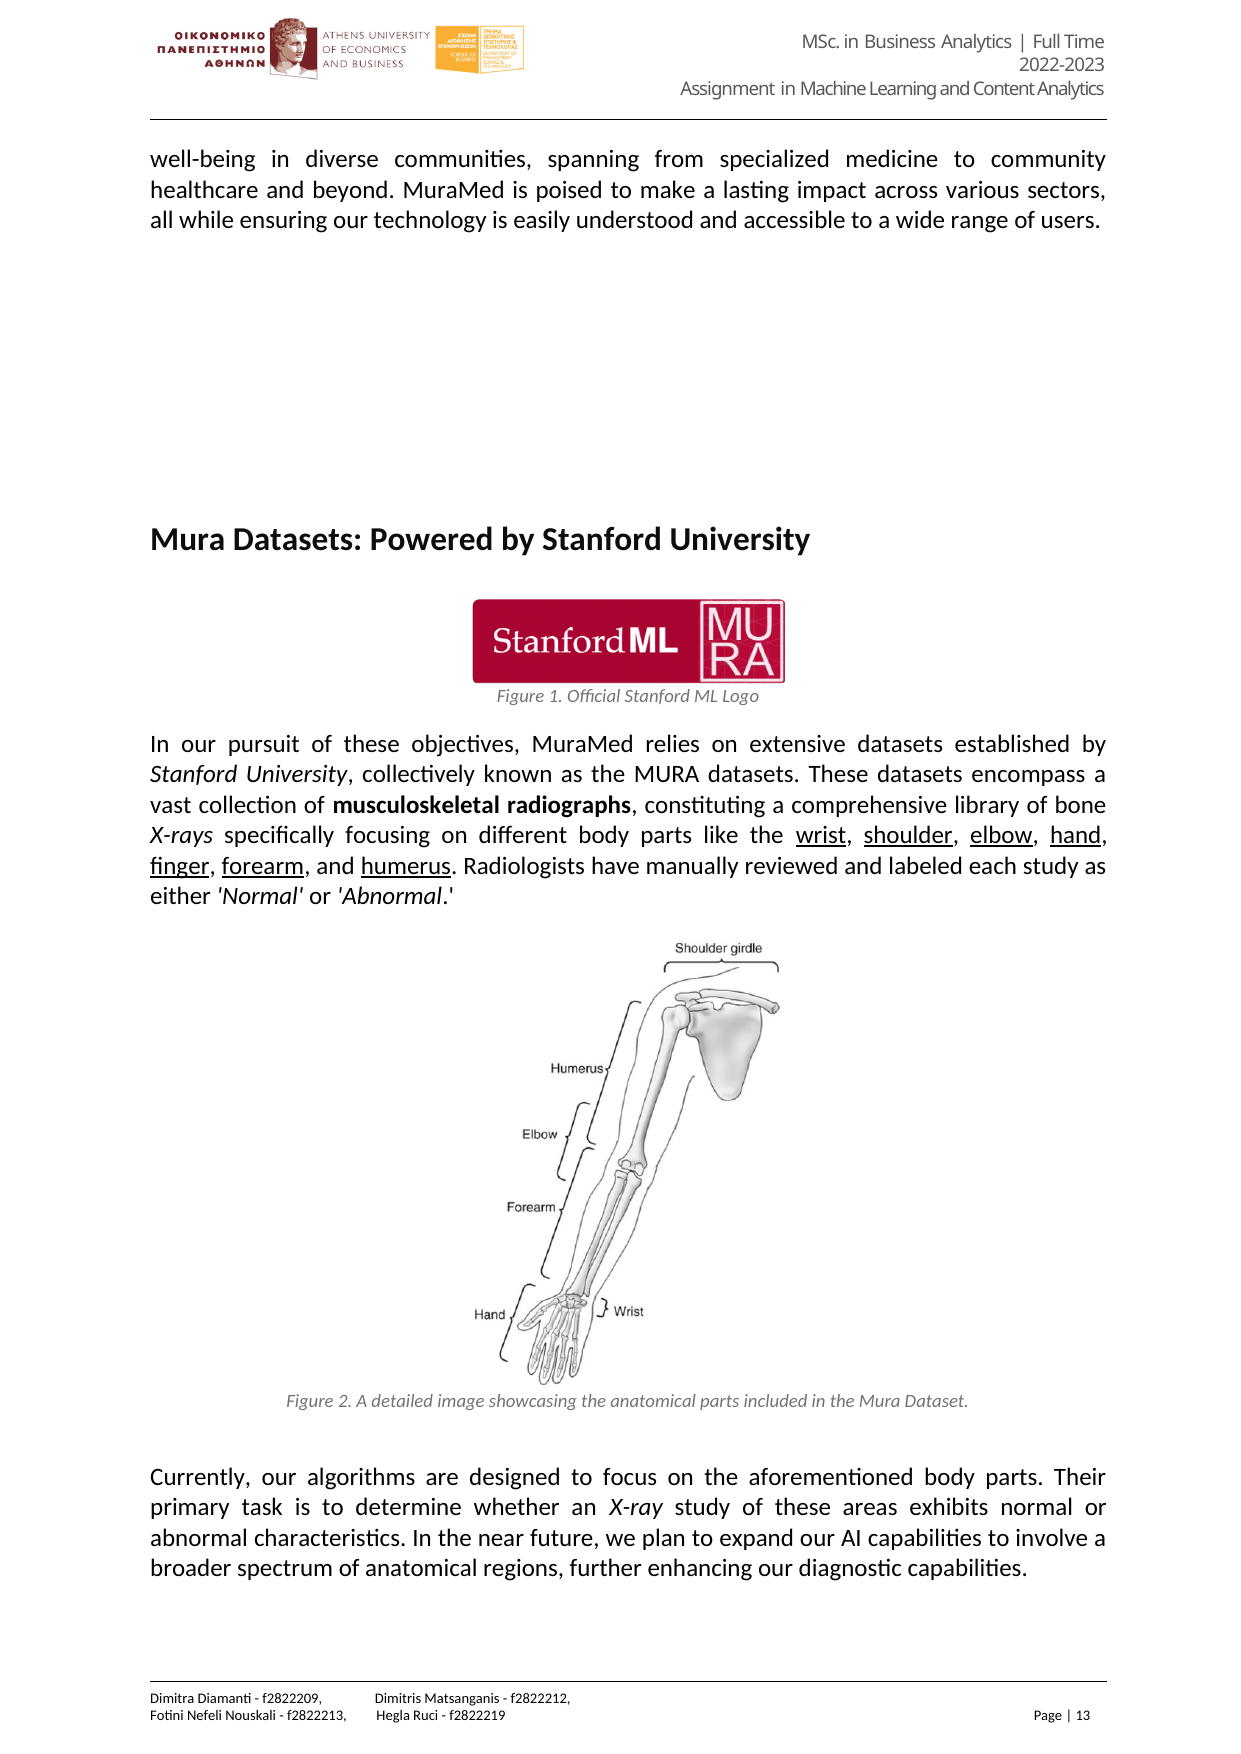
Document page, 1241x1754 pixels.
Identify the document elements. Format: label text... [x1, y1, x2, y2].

picture [472, 599, 786, 684]
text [150, 143, 1107, 235]
picture [475, 941, 783, 1390]
text Figure 1. Official Stanford ML Logo [150, 684, 1107, 707]
text Figure 2. A detailed image showcasing the anatomical parts included in the Mura Dataset. [150, 1389, 1107, 1412]
text Currently, our algorithms are designed to focus on the aforementioned body parts. Their primary task is to determine whether an X-ray study of these areas exhibits normal or abnormal characteristics. In the near future, we plan to expand our AI capabilities to involve a broader spectrum of anatomical regions, further enhancing our diagnostic capabilities. [150, 1461, 1107, 1583]
subtitle Mura Datasets: Powered by Stanford University [150, 517, 1095, 558]
picture [151, 17, 526, 82]
text In our pursuit of these objectives, MuraMed relies on extensive datasets established by Stanford University, collectively known as the MURA datasets. These datasets encompass a vast collection of musculoskeletal radiographs, constituting a comprehensive library of bone X-rays specifically focusing on different body parts like the wrist, shoulder, elbow, hand, finger, forearm, and humerus. Radiologists have manually reviewed and labeled each study as either 'Normal' or 'Abnormal.' [150, 728, 1107, 911]
